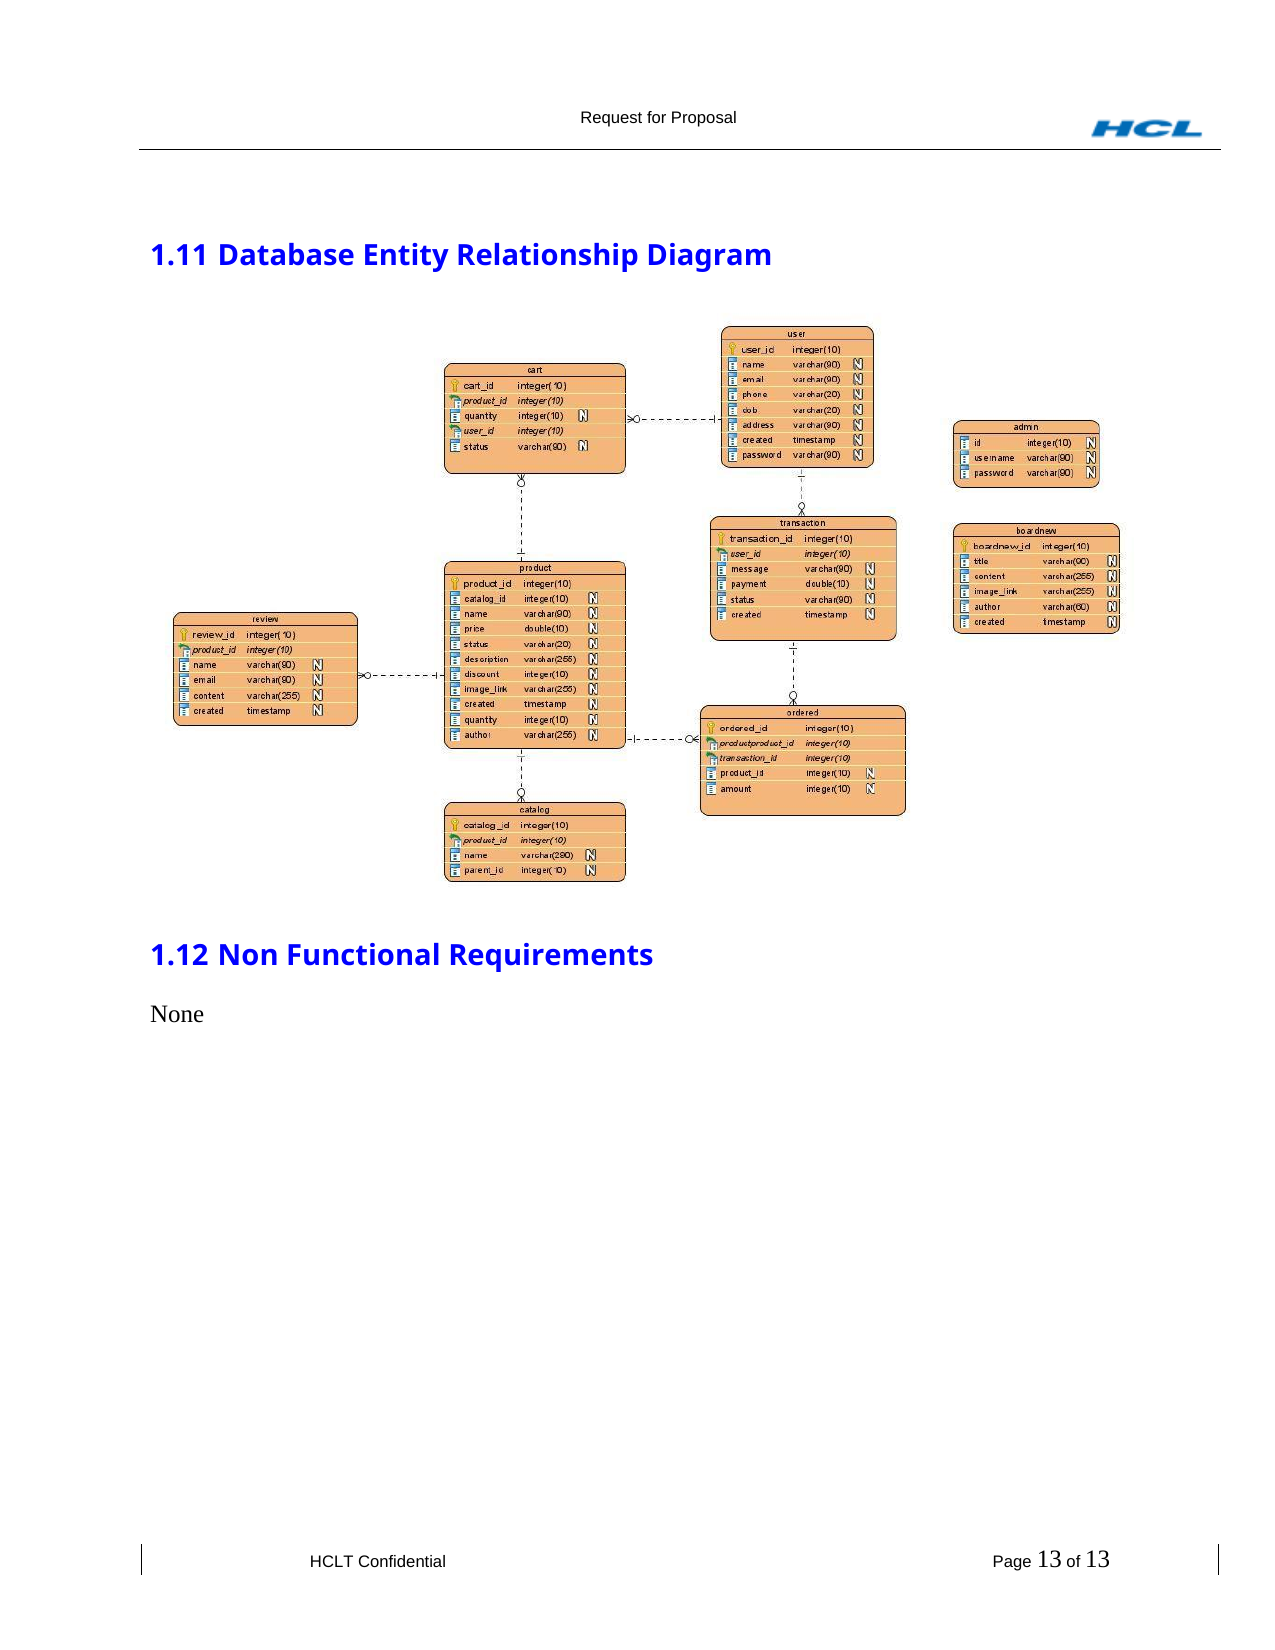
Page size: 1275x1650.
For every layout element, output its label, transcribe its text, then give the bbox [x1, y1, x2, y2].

text None [150, 999, 1209, 1028]
subtitle Non Functional Requirements [150, 934, 1209, 974]
picture [1084, 108, 1210, 149]
picture [150, 298, 1208, 910]
subtitle Database Entity Relationship Diagram [150, 234, 1209, 274]
